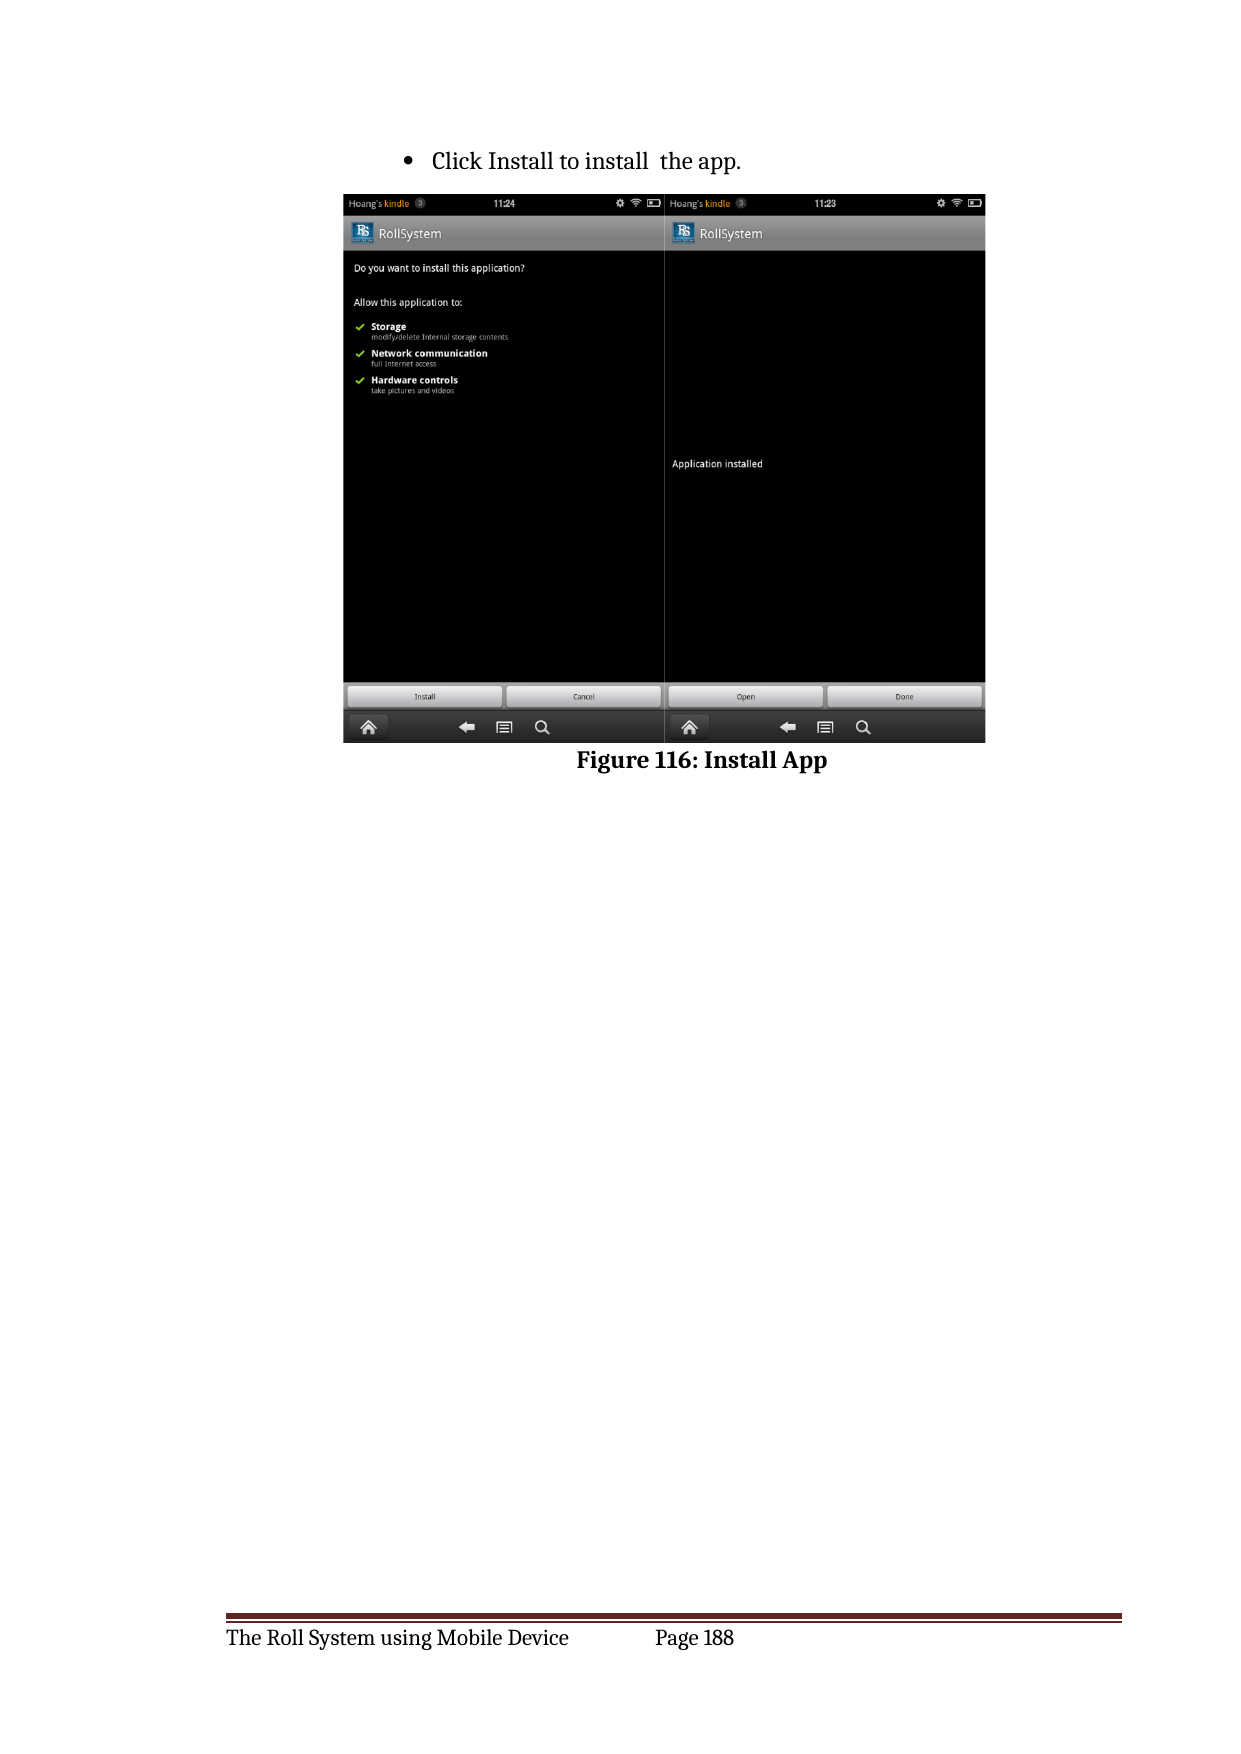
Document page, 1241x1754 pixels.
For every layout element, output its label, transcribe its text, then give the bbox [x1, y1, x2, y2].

picture [343, 194, 986, 743]
list Click Install to install the app. [404, 147, 1122, 176]
